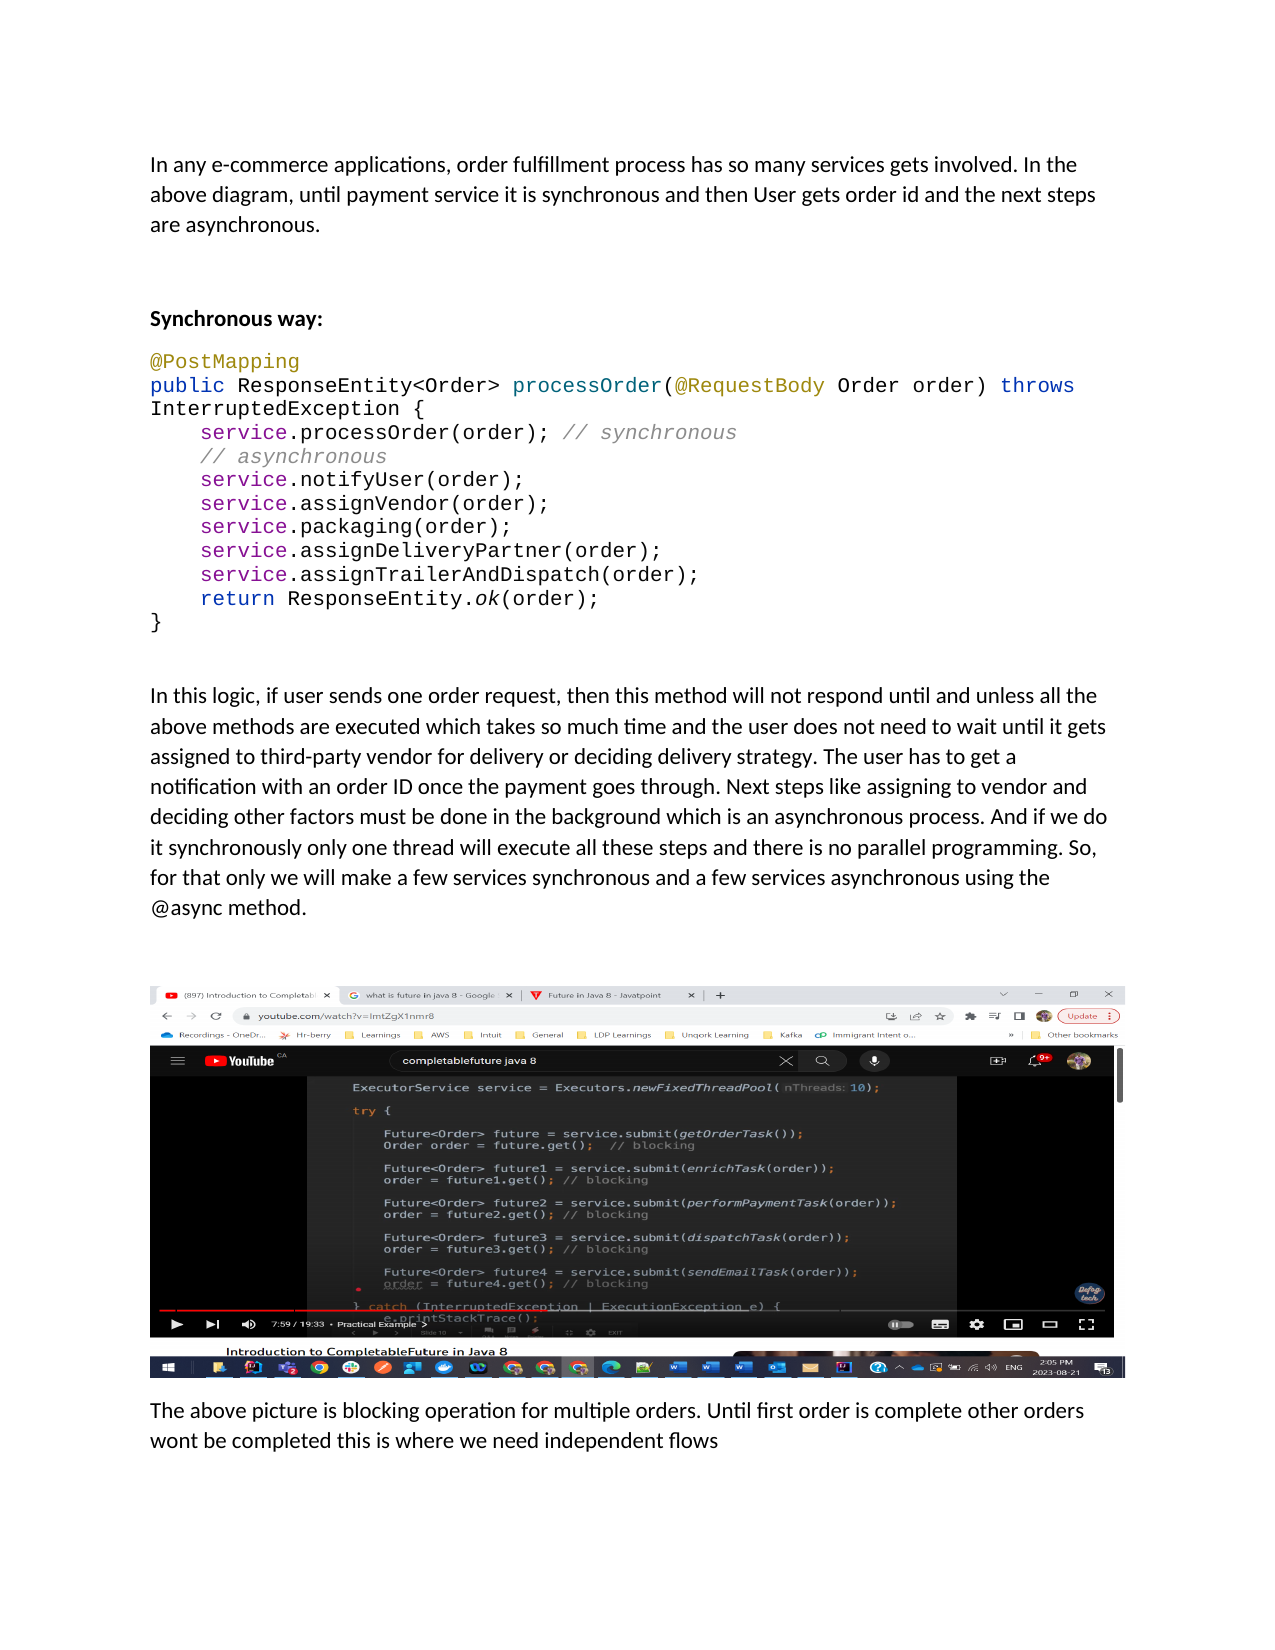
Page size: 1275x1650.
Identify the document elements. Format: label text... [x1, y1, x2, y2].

text In any e-commerce applications, order fulfillment process has so many services gets involved. In the above diagram, until payment service it is synchronous and then User gets order id and the next steps are asynchronous. [150, 150, 1125, 238]
text In this logic, if user sends one order request, then this method will not respond until and unless all the above methods are executed which takes so much time and the user does not need to wait until it gets assigned to third-party vendor for delivery or deciding delivery strategy. The user has to get a notification with an order ID once the payment goes through. Next steps like assigning to vendor and deciding other factors must be done in the background which is an asynchronous process. And if we do it synchronously only one thread will execute all these steps and there is no parallel programming. So, for that only we will make a few services synchronous and a few services asynchronous using the @async method. [150, 682, 1125, 921]
text Synchronous way: [150, 304, 1125, 332]
picture [150, 986, 1125, 1378]
text @PostMapping public ResponseEntity<Order> processOrder(@RequestBody Order order) throws InterruptedException { service.processOrder(order); // synchronous // asynchronous service.notifyUser(order); service.assignVendor(order); service.packaging(order); service.assignDeliveryPartner(order); service.assignTrailerAndDispatch(order); return ResponseEntity.ok(order); } [150, 351, 1125, 635]
text The above picture is blocking operation for multiple orders. Until first order is complete other orders wont be completed this is where we need independent flows [150, 1396, 1125, 1454]
